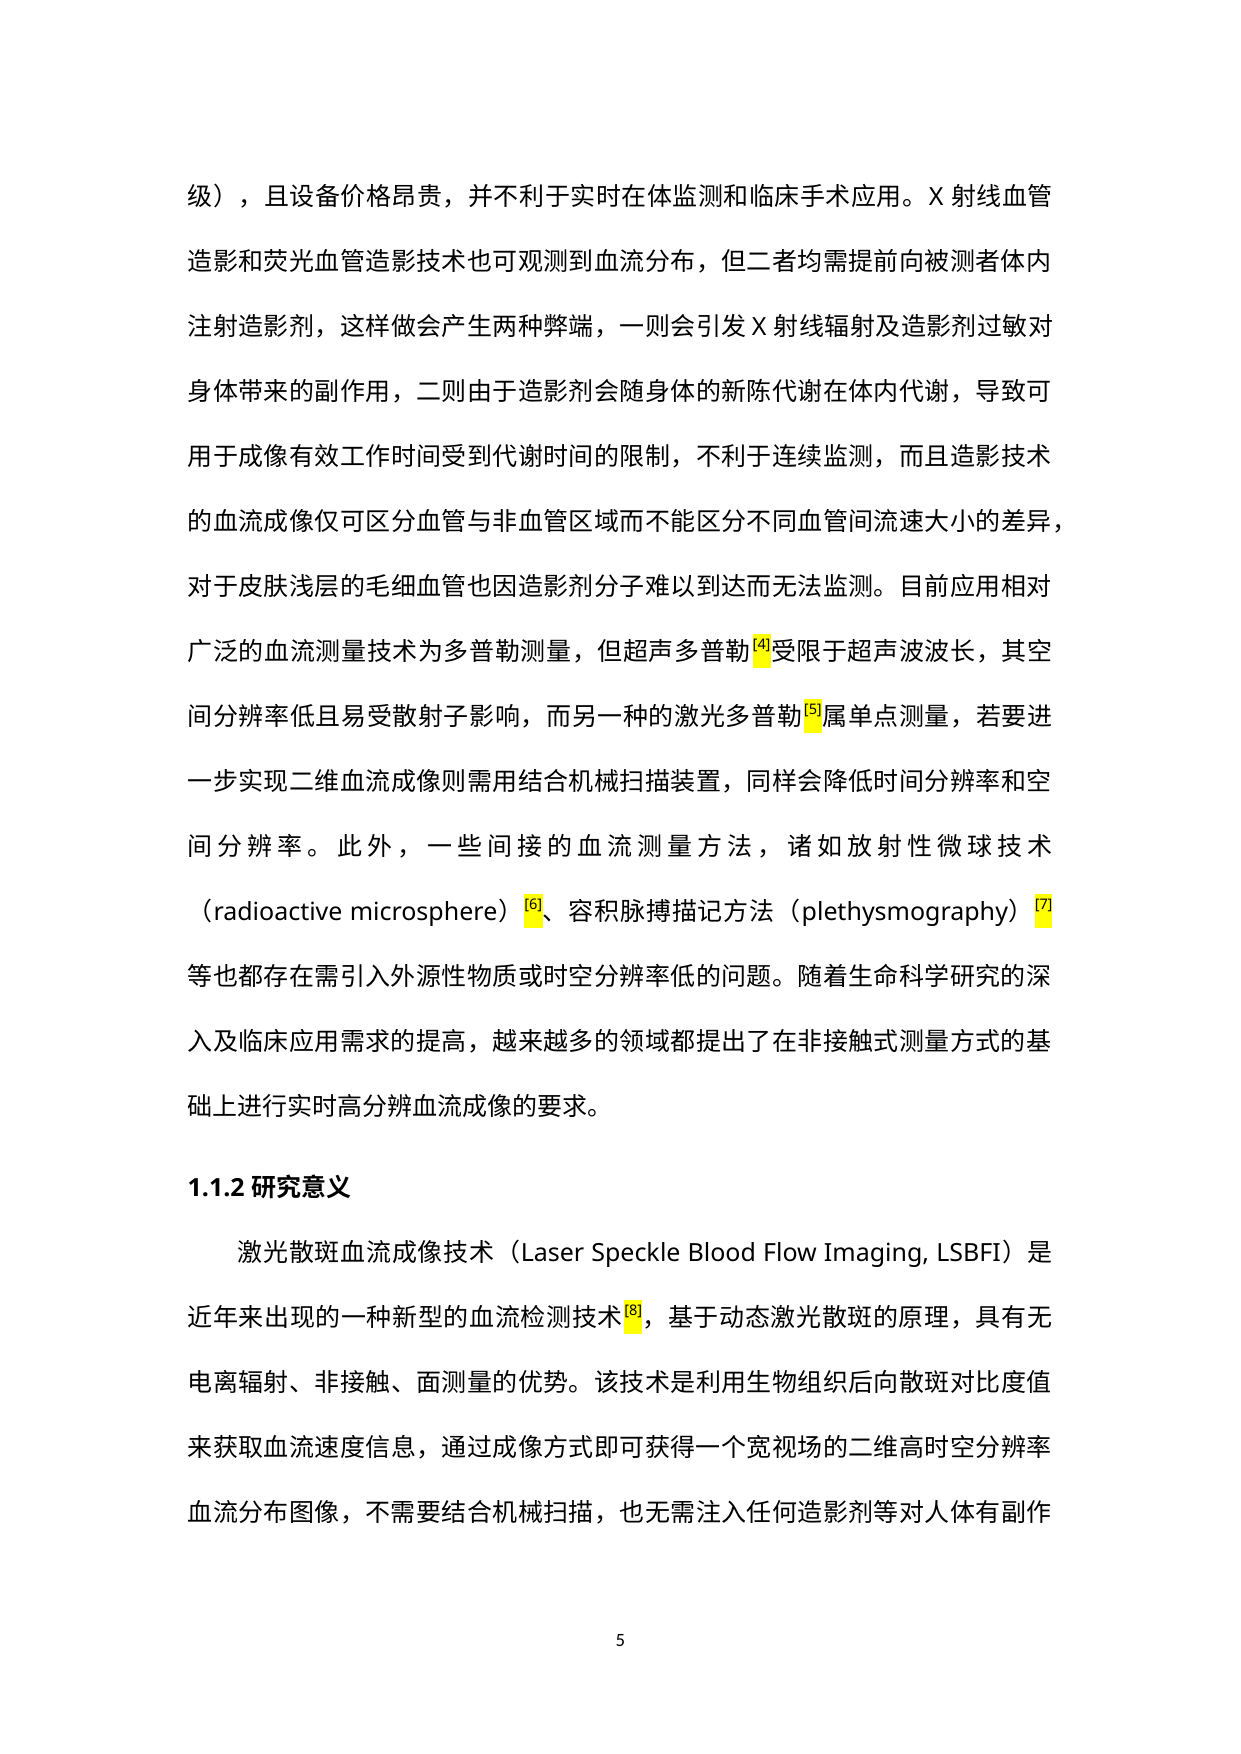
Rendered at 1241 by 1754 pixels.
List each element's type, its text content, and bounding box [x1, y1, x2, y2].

text 1.1.2 研究意义 [187, 1153, 1053, 1218]
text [187, 162, 1053, 1137]
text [187, 1218, 1053, 1543]
